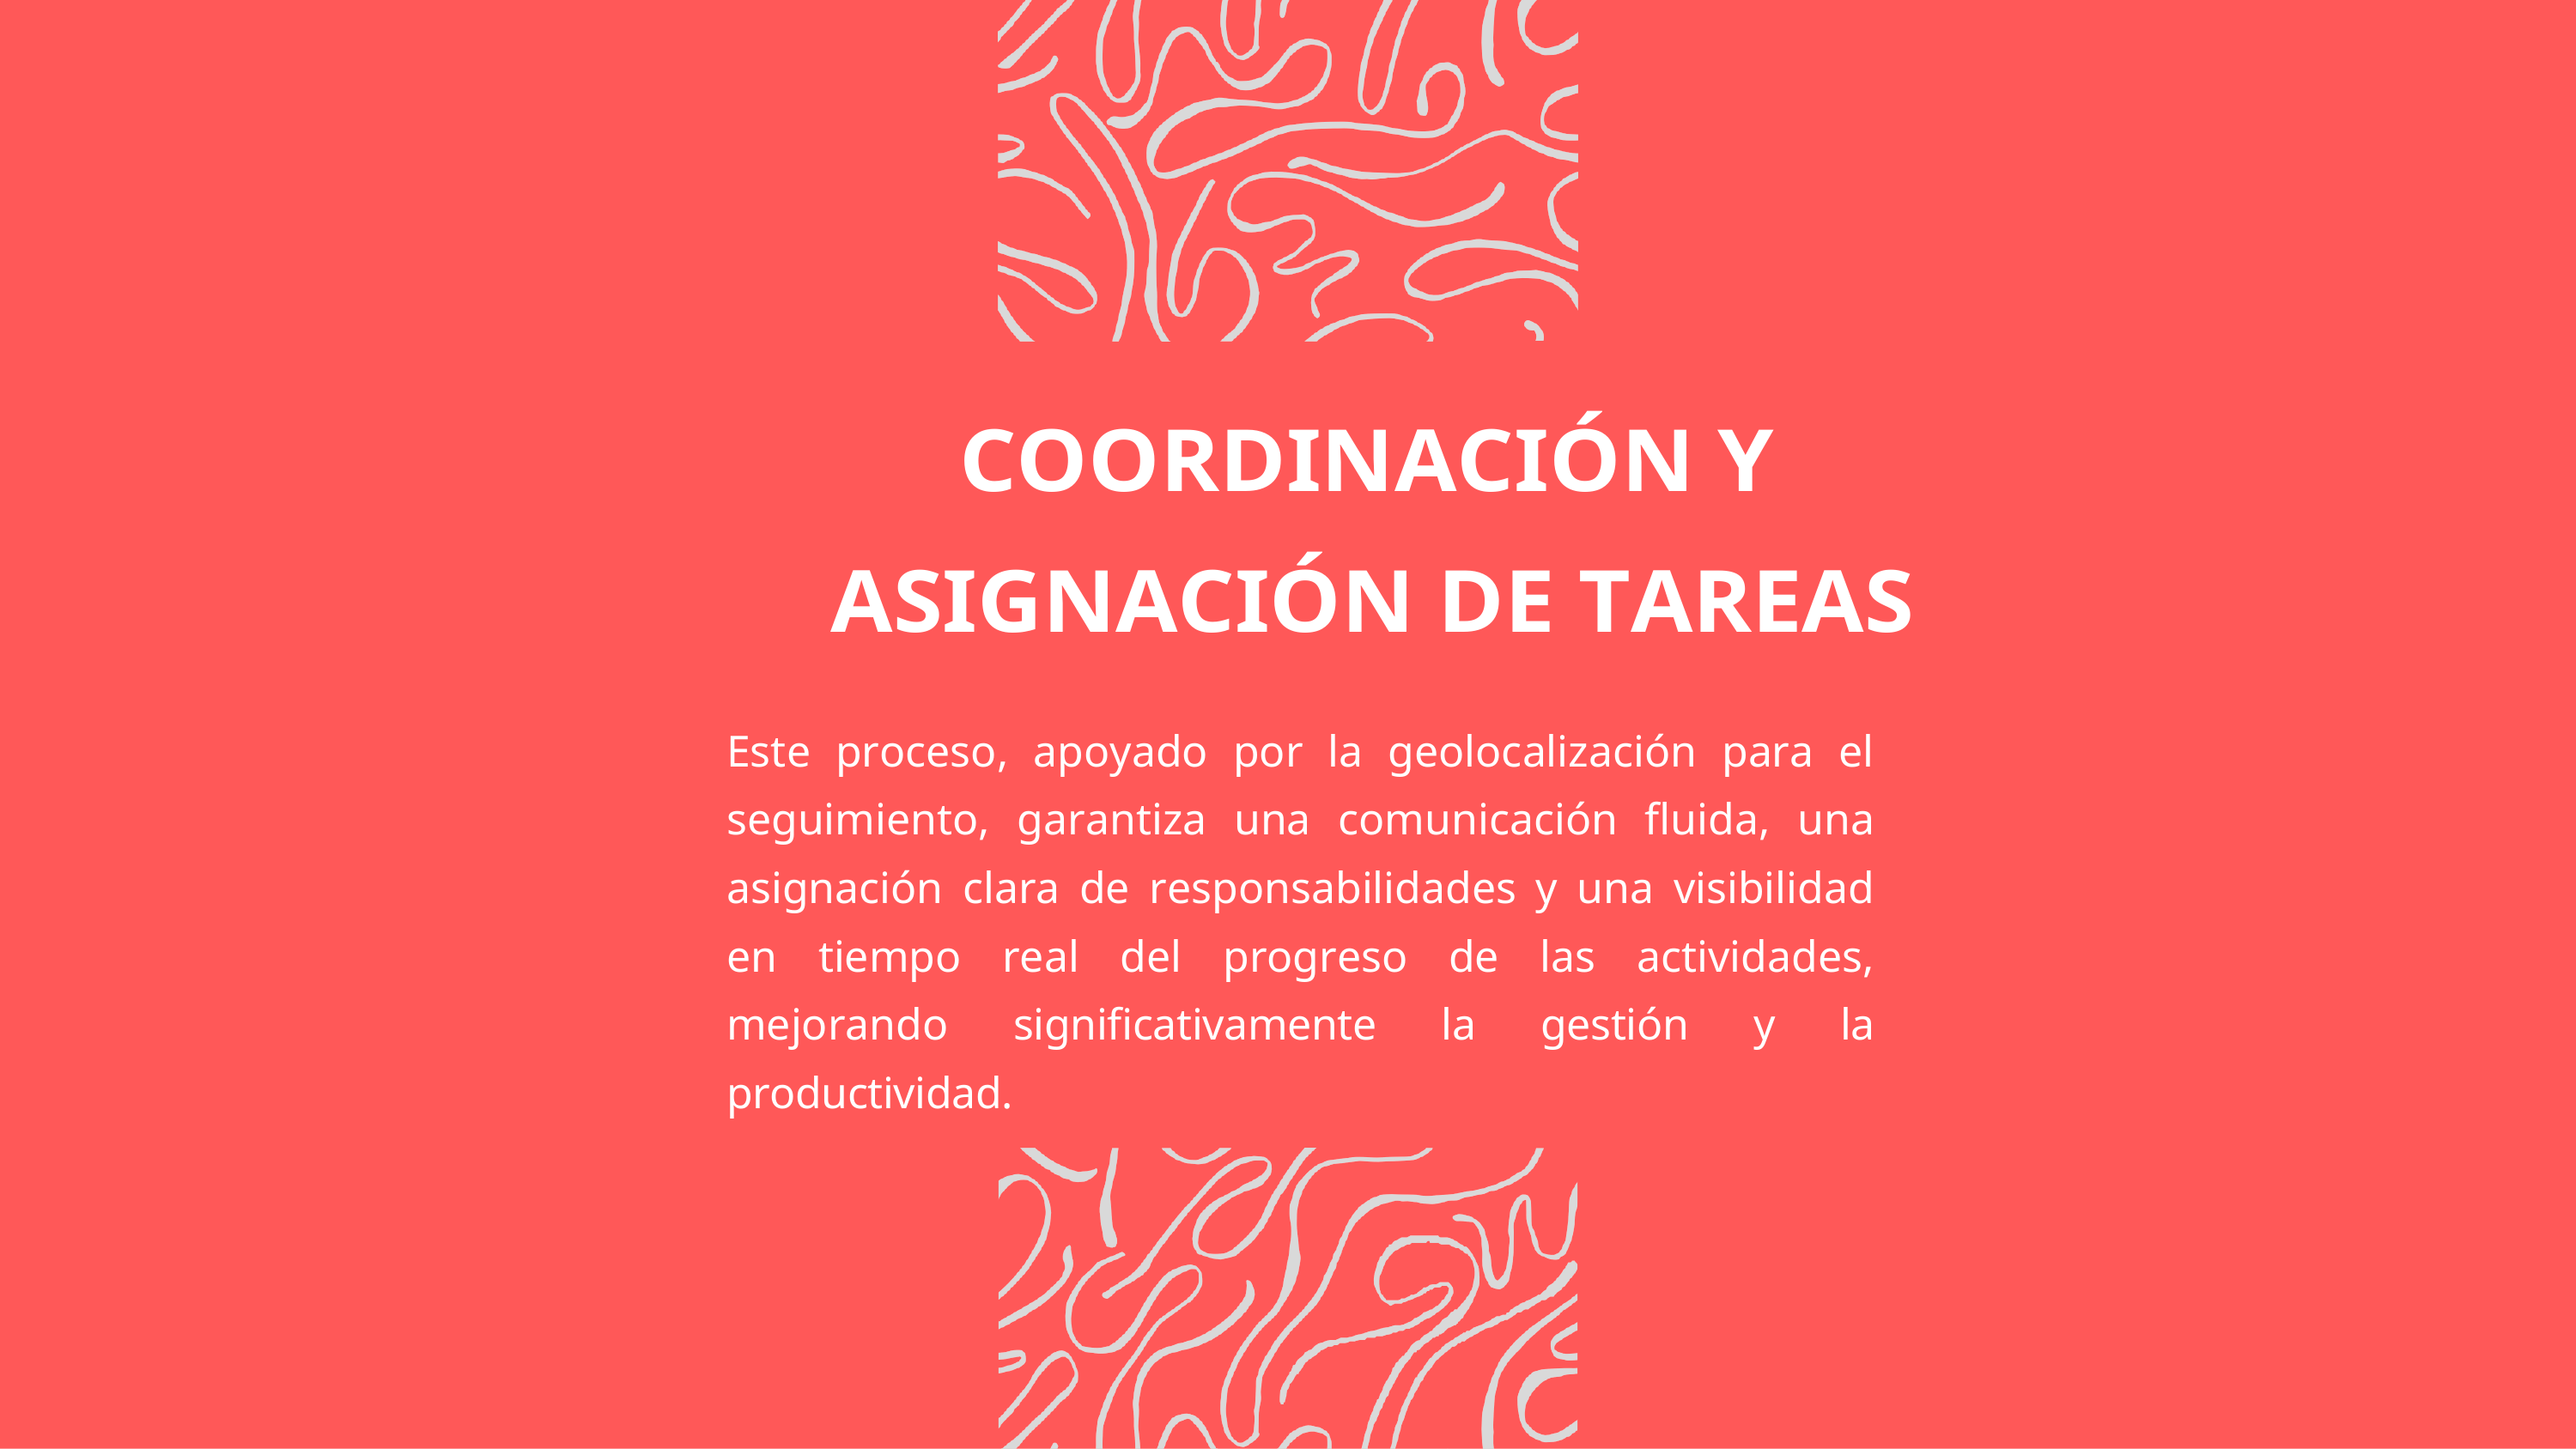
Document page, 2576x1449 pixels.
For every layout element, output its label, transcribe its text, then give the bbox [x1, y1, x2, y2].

subtitle COORDINACIÓN Y ASIGNACIÓN DE TAREAS [830, 400, 2189, 658]
picture [998, 1148, 1578, 1449]
picture [998, 0, 1578, 342]
text Este proceso, apoyado por la geolocalización para el seguimiento, garantiza una comunicación fluida, una asignación clara de responsabilidades y una visibilidad en tiempo real del progreso de las actividades, mejorando significativamente la gestión y la productividad. [726, 721, 1875, 1121]
